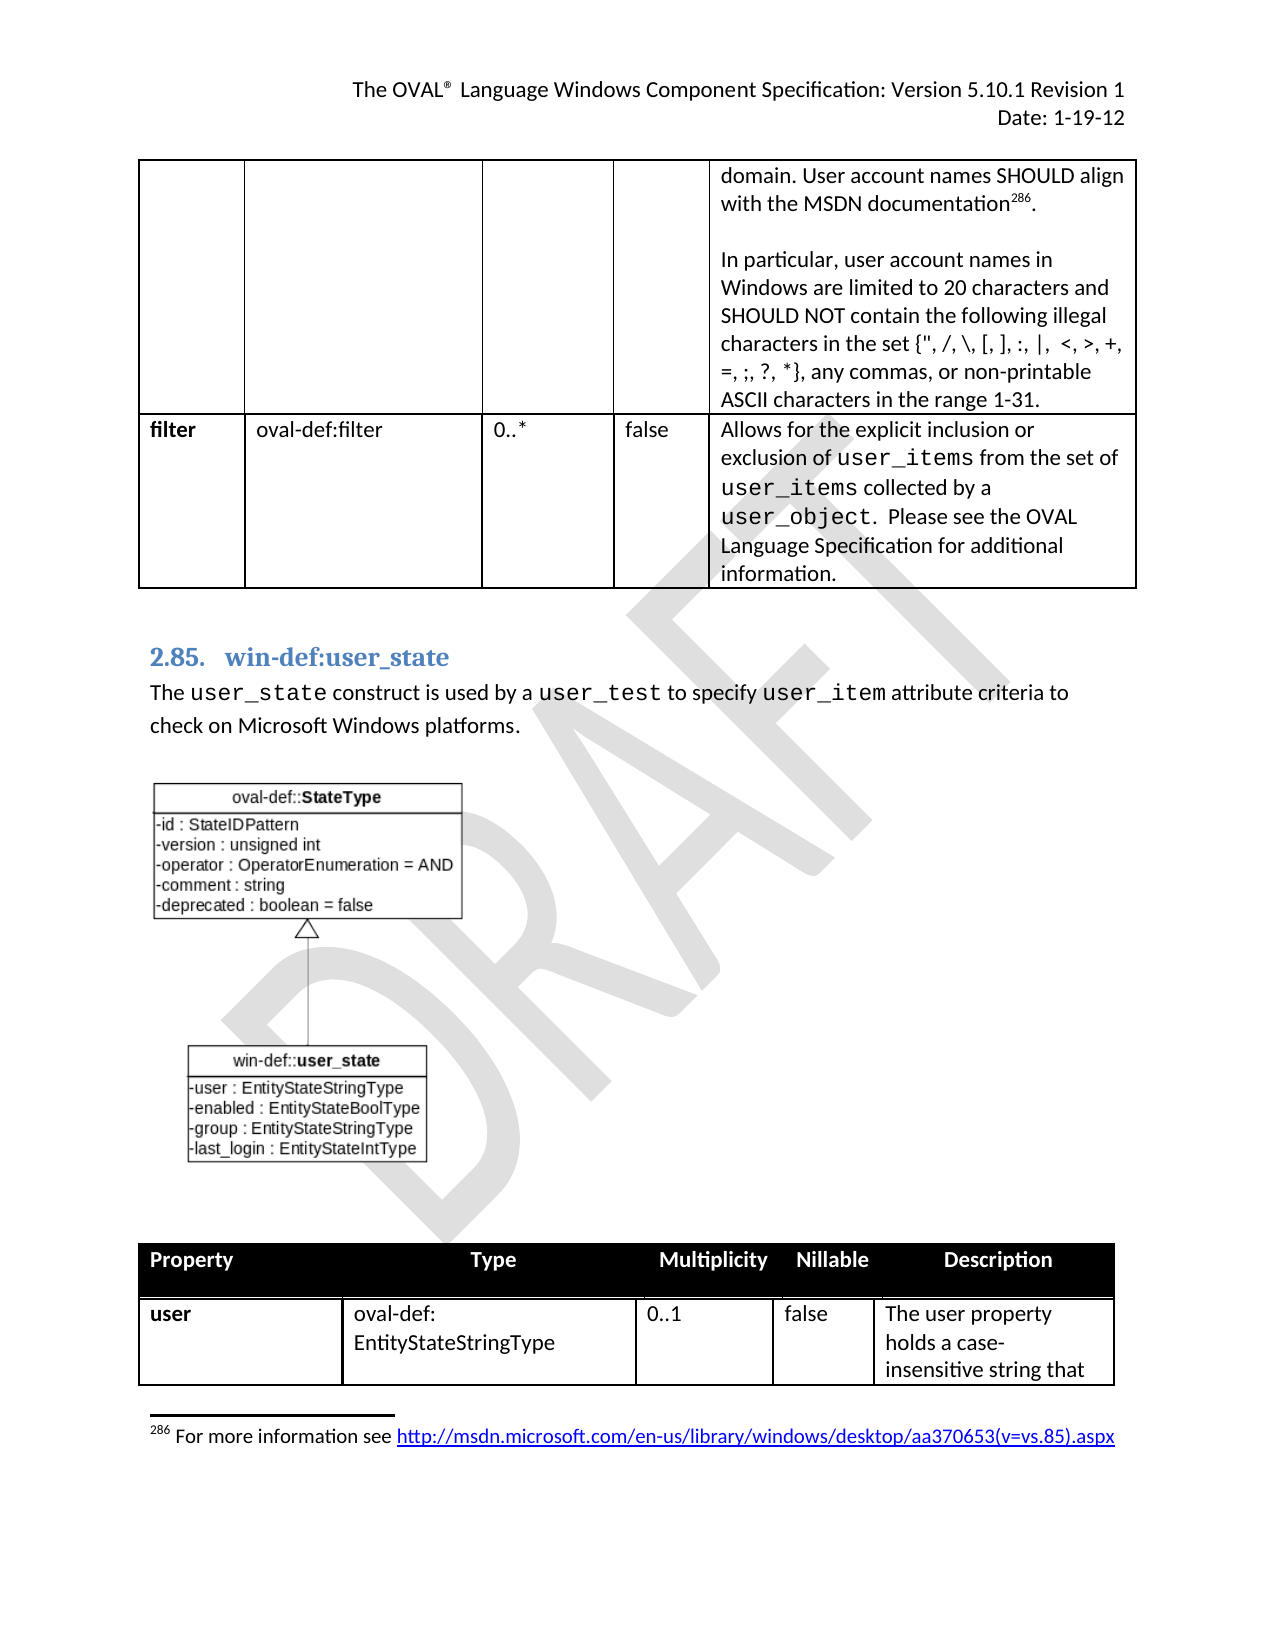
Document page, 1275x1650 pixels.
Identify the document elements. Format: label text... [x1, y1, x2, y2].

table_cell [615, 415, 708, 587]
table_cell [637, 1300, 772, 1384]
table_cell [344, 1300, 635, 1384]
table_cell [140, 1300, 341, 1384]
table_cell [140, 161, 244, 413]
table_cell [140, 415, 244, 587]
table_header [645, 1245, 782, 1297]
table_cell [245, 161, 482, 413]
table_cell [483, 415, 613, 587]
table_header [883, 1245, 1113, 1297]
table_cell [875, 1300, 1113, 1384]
subtitle win-def:user_state [150, 642, 1125, 673]
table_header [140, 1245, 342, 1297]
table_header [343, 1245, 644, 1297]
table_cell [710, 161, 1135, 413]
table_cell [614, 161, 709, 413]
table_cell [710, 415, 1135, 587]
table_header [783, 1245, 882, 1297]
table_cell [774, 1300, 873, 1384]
text The user_state construct is used by a user_test to specify user_item attribute criteria to check on Microsoft Windows platforms. [150, 678, 1125, 739]
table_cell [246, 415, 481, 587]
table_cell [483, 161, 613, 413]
